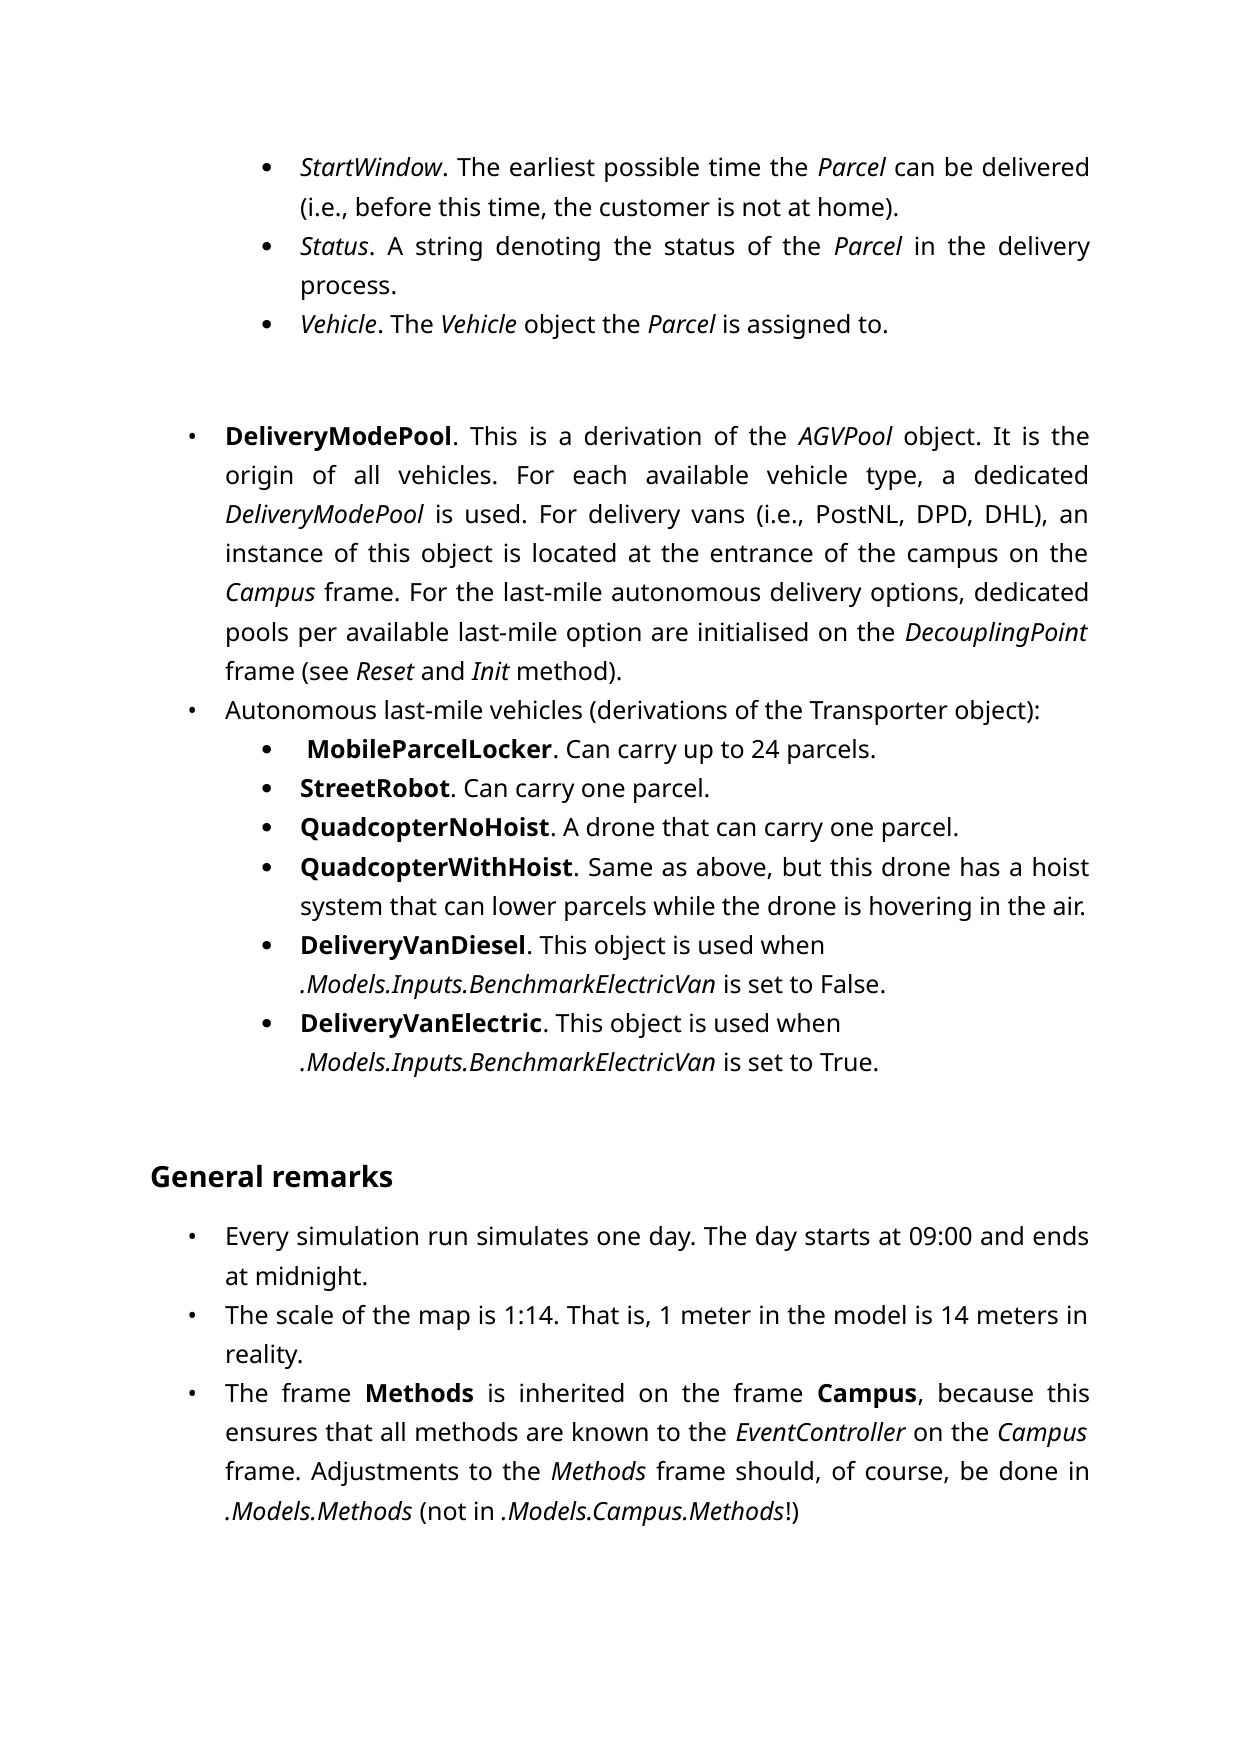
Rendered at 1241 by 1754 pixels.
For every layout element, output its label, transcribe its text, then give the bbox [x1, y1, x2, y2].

list Every simulation run simulates one day. The day starts at 09:00 and ends at midnight. [187, 1219, 1090, 1292]
list The frame Methods is inherited on the frame Campus, because this ensures that all methods are known to the EventController on the Campus frame. Adjustments to the Methods frame should, of course, be done in .Models.Methods (not in .Models.Campus.Methods!) [187, 1376, 1090, 1527]
list DeliveryModePool. This is a derivation of the AGVPool object. It is the origin of all vehicles. For each available vehicle type, a dedicated DeliveryModePool is used. For delivery vans (i.e., PostNL, DPD, DHL), an instance of this object is located at the entrance of the campus on the Campus frame. For the last-mile autonomous delivery options, dedicated pools per available last-mile option are initialised on the DecouplingPoint frame (see Reset and Init method). [187, 418, 1090, 687]
list MobileParcelLocker. Can carry up to 24 parcels. [262, 732, 1090, 766]
list Autonomous last-mile vehicles (derivations of the Transporter object): [187, 692, 1090, 727]
list StartWindow. The earliest possible time the Parcel can be delivered (i.e., before this time, the customer is not at home). [262, 150, 1090, 223]
list Status. A string denoting the status of the Parcel in the delivery process. [262, 228, 1090, 302]
list QuadcopterWithHoist. Same as above, but this drone has a hoist system that can lower parcels while the drone is hovering in the air. [262, 849, 1090, 922]
list QuadcopterNoHoist. A drone that can carry one parcel. [262, 810, 1090, 844]
list StreetRobot. Can carry one parcel. [262, 771, 1090, 805]
list DeliveryVanElectric. This object is used when .Models.Inputs.BenchmarkElectricVan is set to True. [262, 1006, 1090, 1079]
list DeliveryVanDiesel. This object is used when .Models.Inputs.BenchmarkElectricVan is set to False. [262, 927, 1090, 1001]
list The scale of the map is 1:14. That is, 1 meter in the model is 14 meters in reality. [187, 1297, 1090, 1371]
text General remarks [150, 1157, 1090, 1196]
list Vehicle. The Vehicle object the Parcel is assigned to. [262, 307, 1090, 341]
